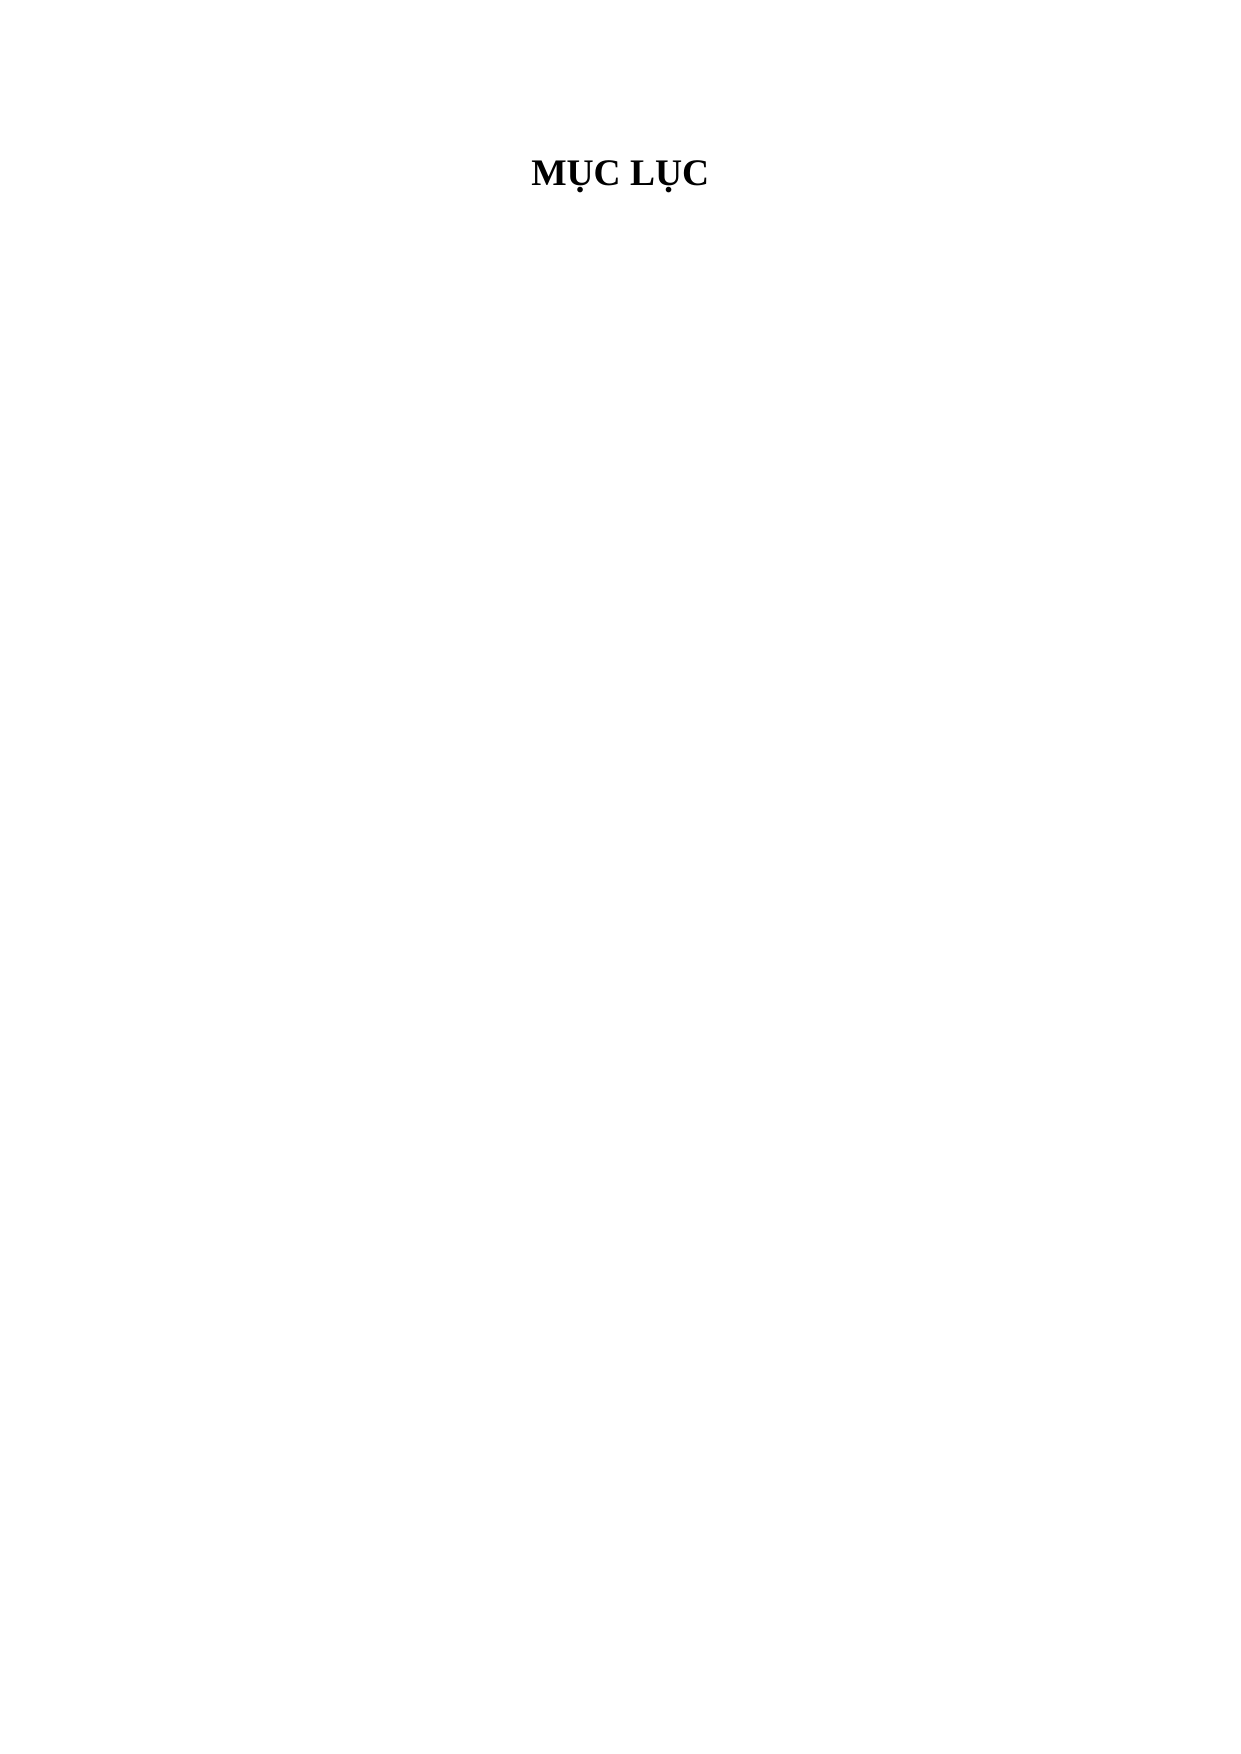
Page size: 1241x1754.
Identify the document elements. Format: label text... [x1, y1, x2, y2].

text MỤC LỤC [150, 150, 1090, 193]
